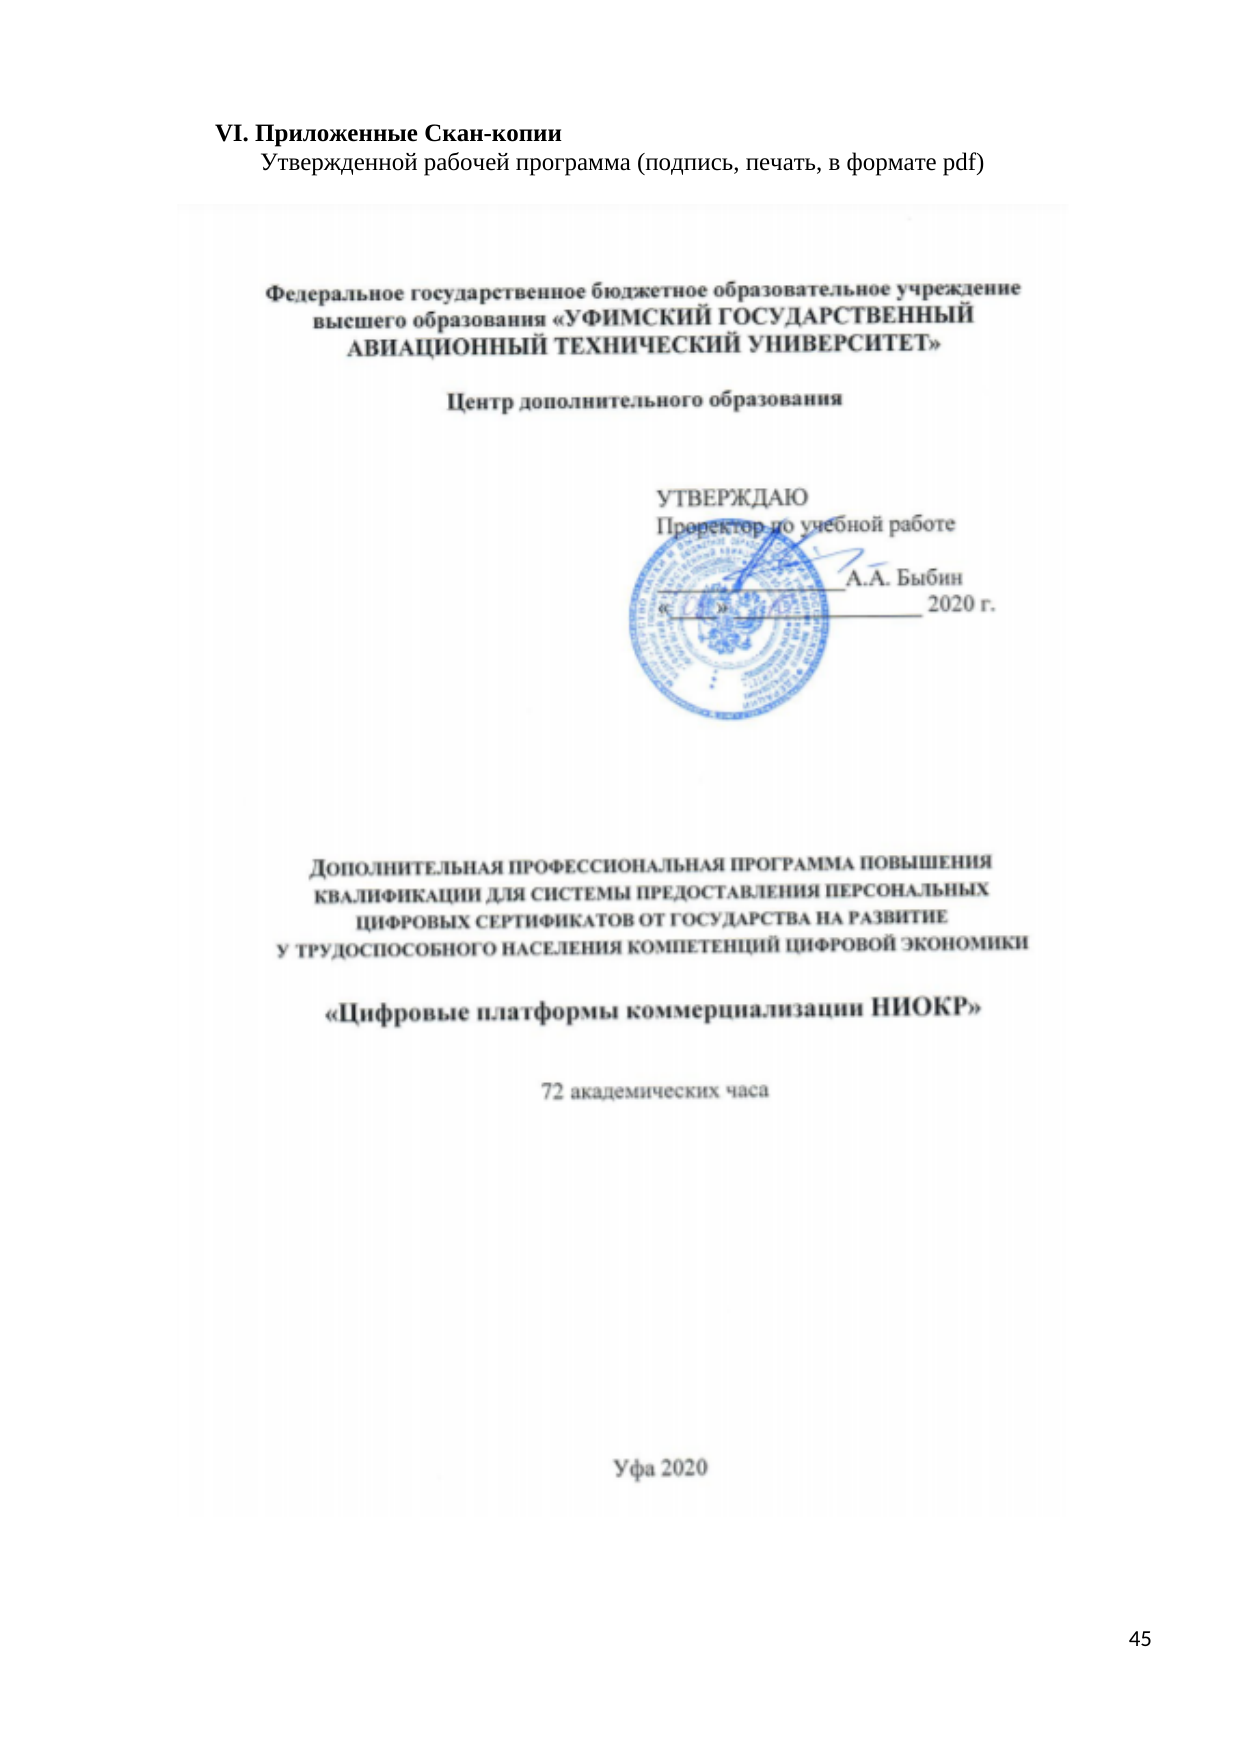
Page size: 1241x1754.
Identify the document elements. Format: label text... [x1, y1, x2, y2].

list VI. Приложенные Скан-копии [215, 118, 1152, 147]
list Утвержденной рабочей программа (подпись, печать, в формате pdf) [260, 147, 1152, 176]
picture [177, 204, 1069, 1517]
